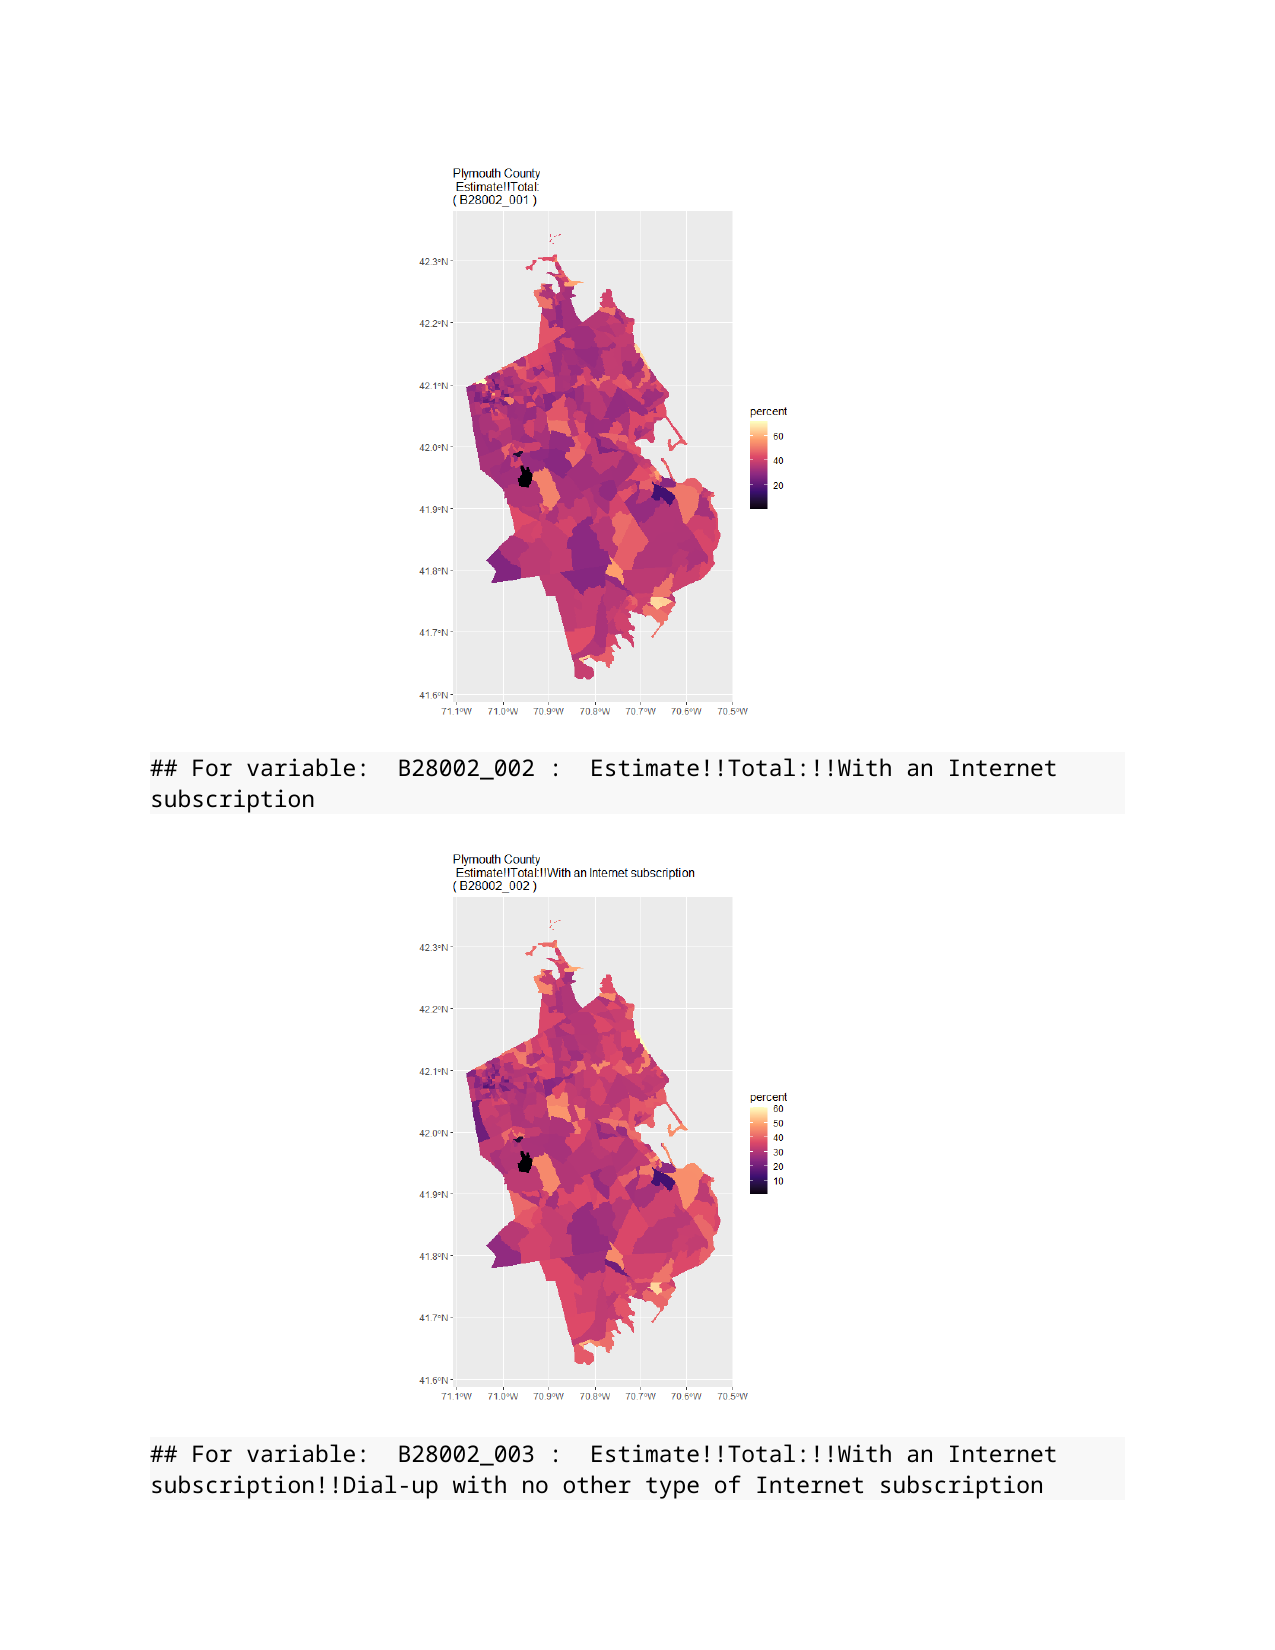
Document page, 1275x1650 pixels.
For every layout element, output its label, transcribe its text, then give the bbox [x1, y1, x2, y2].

picture [168, 835, 1044, 1419]
text ## For variable: B28002_002 : Estimate!!Total:!!With an Internet subscription [150, 752, 1125, 814]
picture [168, 150, 1044, 734]
text ## For variable: B28002_003 : Estimate!!Total:!!With an Internet subscription!!Dial-up with no other type of Internet subscription [150, 1437, 1125, 1500]
